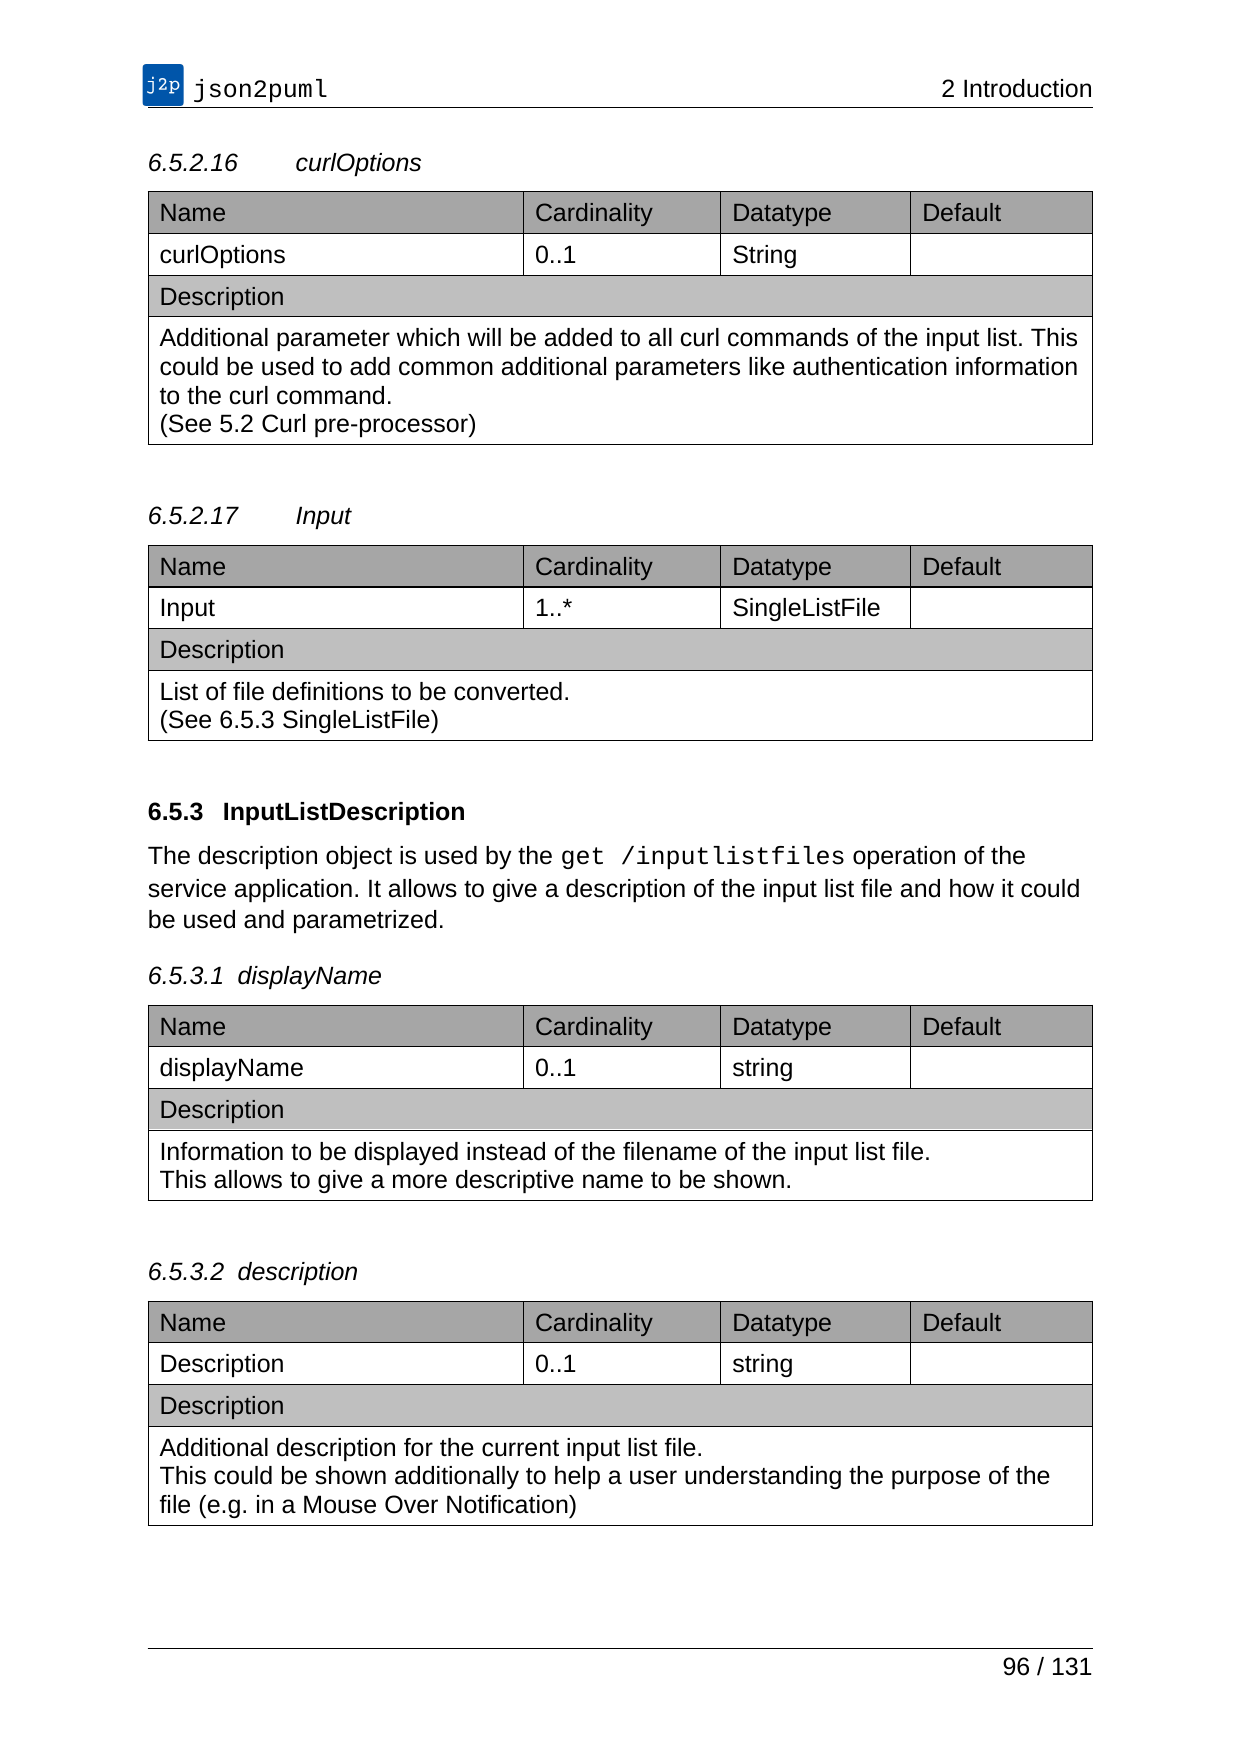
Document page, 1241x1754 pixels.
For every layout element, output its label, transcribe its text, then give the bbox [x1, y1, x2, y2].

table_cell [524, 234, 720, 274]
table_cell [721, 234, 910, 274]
subtitle Input [148, 501, 1093, 530]
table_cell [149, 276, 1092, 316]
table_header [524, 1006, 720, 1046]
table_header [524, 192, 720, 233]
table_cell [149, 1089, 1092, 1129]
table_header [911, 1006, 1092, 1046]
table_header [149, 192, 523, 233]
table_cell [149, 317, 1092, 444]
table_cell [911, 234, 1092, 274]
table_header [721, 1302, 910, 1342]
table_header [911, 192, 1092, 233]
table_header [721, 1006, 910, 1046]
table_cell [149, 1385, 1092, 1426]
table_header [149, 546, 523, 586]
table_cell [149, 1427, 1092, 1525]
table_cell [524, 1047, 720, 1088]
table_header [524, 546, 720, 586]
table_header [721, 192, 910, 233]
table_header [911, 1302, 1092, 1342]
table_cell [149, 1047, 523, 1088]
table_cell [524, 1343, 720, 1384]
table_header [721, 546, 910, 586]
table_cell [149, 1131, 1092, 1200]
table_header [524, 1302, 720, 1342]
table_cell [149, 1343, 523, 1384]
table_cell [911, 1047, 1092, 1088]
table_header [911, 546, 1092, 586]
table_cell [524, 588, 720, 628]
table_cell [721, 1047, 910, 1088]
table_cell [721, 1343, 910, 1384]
subtitle curlOptions [148, 148, 1093, 176]
subtitle displayName [148, 961, 1093, 990]
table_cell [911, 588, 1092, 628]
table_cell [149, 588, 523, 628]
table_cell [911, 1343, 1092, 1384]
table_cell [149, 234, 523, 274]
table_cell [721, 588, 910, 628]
text The description object is used by the get /inputlistfiles operation of the service application. It allows to give a description of the input list file and how it could be used and parametrized. [148, 841, 1093, 934]
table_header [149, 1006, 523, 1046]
subtitle description [148, 1257, 1093, 1286]
subtitle InputListDescription [148, 797, 1093, 826]
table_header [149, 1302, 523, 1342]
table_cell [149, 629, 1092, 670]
picture [142, 64, 184, 106]
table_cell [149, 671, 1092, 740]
